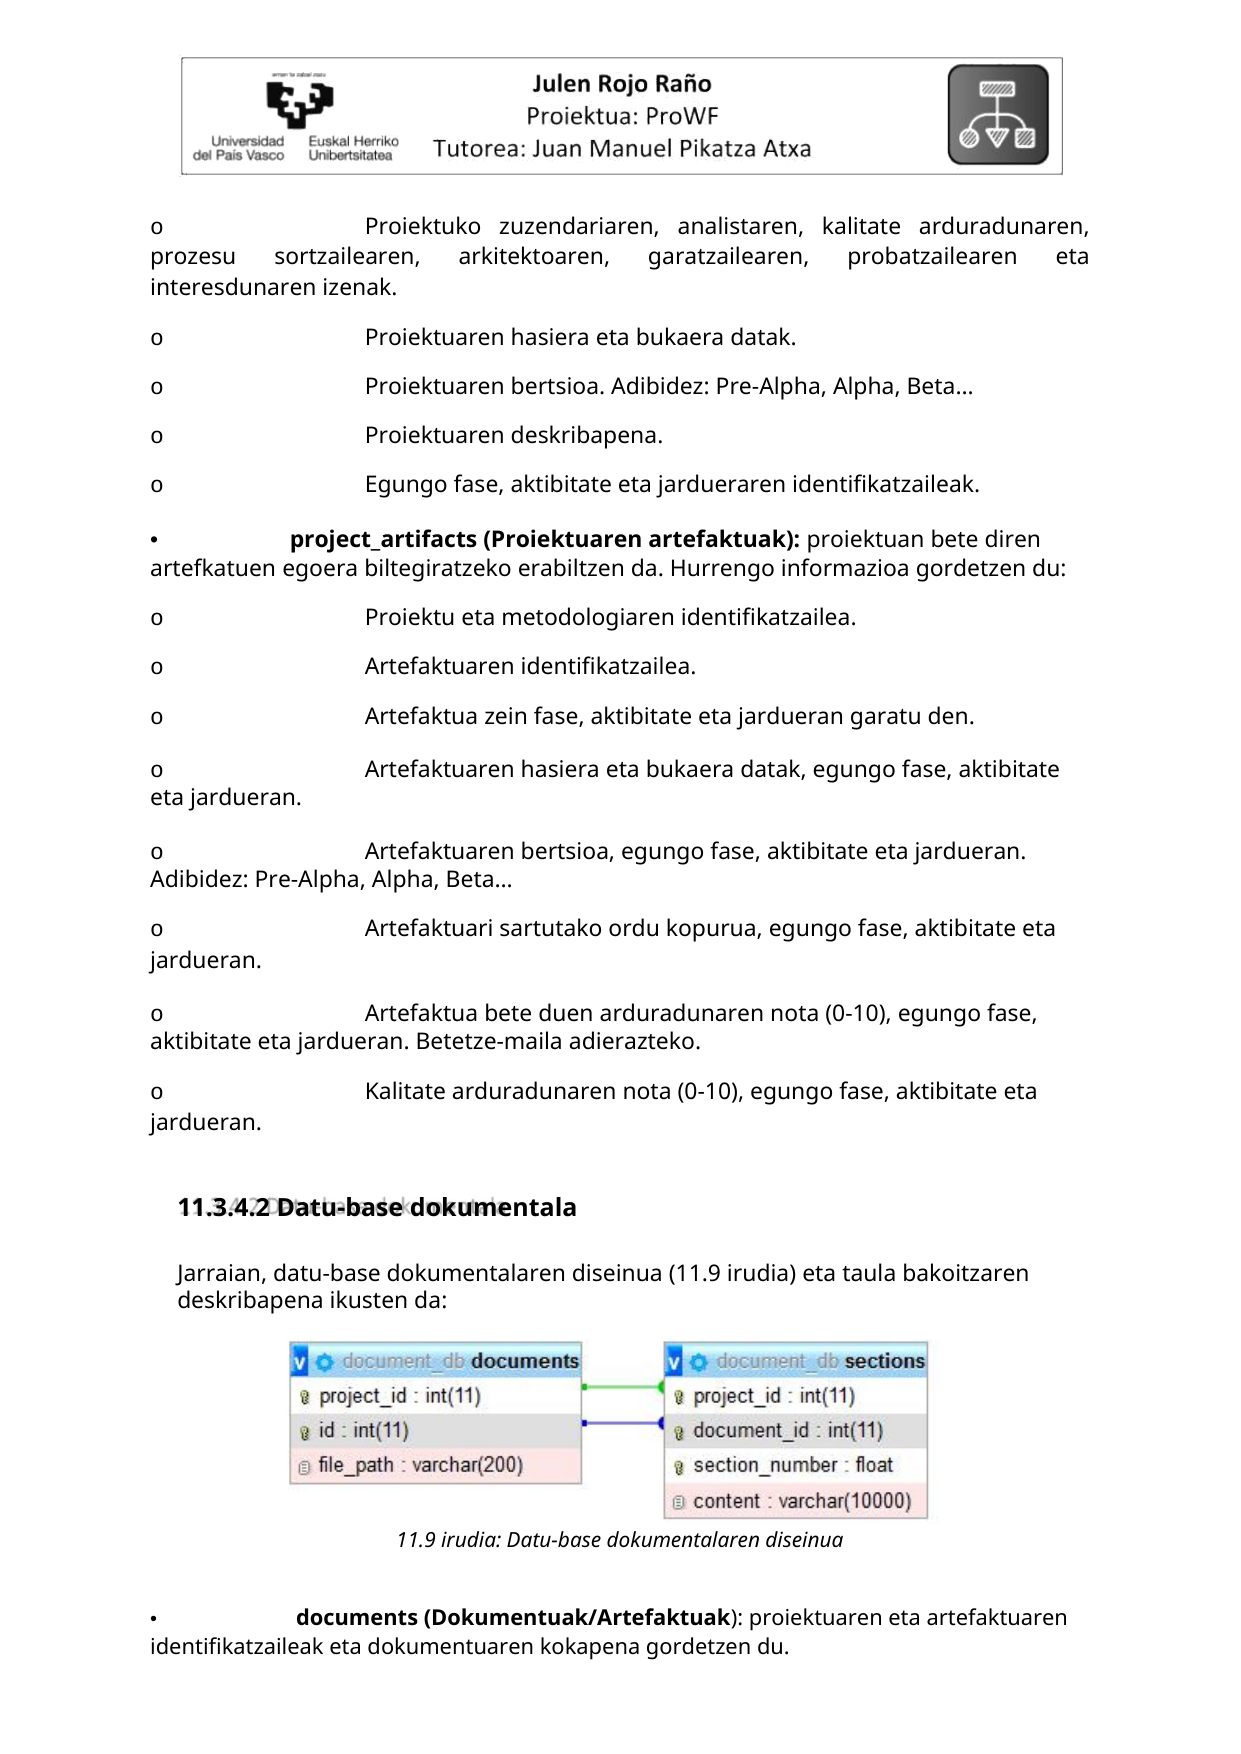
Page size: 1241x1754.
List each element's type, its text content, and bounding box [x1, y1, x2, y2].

list Artefaktua zein fase, aktibitate eta jardueran garatu den. [150, 700, 1090, 731]
text 11.3.4.2 Datu-base dokumentala [177, 1189, 1090, 1223]
list Proiektuaren hasiera eta bukaera datak. [150, 321, 1090, 352]
list Proiektu eta metodologiaren identifikatzailea. [150, 601, 1090, 632]
list documents (Dokumentuak/Artefaktuak): proiektuaren eta artefaktuaren identifikatzaileak eta dokumentuaren kokapena gordetzen du. [150, 1602, 1090, 1660]
list Egungo fase, aktibitate eta jardueraren identifikatzaileak. [150, 468, 1090, 499]
picture [263, 1315, 977, 1524]
list Proiektuaren bertsioa. Adibidez: Pre-Alpha, Alpha, Beta… [150, 370, 1090, 401]
text Jarraian, datu-base dokumentalaren diseinua (11.9 irudia) eta taula bakoitzaren deskribapena ikusten da: [177, 1258, 1038, 1315]
list Artefaktuari sartutako ordu kopurua, egungo fase, aktibitate eta jardueran. [150, 912, 1090, 975]
list Artefaktuaren bertsioa, egungo fase, aktibitate eta jardueran. Adibidez: Pre-Alpha, Alpha, Beta… [150, 836, 1090, 894]
picture [178, 54, 1063, 177]
list Proiektuko zuzendariaren, analistaren, kalitate arduradunaren, prozesu sortzailearen, arkitektoaren, garatzailearen, probatzailearen eta interesdunaren izenak. [150, 210, 1090, 302]
list Proiektuaren deskribapena. [150, 419, 1090, 450]
list Artefaktua bete duen arduradunaren nota (0-10), egungo fase, aktibitate eta jardueran. Betetze-maila adierazteko. [150, 998, 1090, 1056]
list Artefaktuaren identifikatzailea. [150, 650, 1090, 682]
list project_artifacts (Proiektuaren artefaktuak): proiektuan bete diren artefkatuen egoera biltegiratzeko erabiltzen da. Hurrengo informazioa gordetzen du: [150, 524, 1090, 583]
list Artefaktuaren hasiera eta bukaera datak, egungo fase, aktibitate eta jardueran. [150, 755, 1090, 812]
list Kalitate arduradunaren nota (0-10), egungo fase, aktibitate eta jardueran. [150, 1074, 1090, 1137]
picture [160, 1179, 544, 1238]
text 11.9 irudia: Datu-base dokumentalaren diseinua [150, 1525, 1090, 1553]
